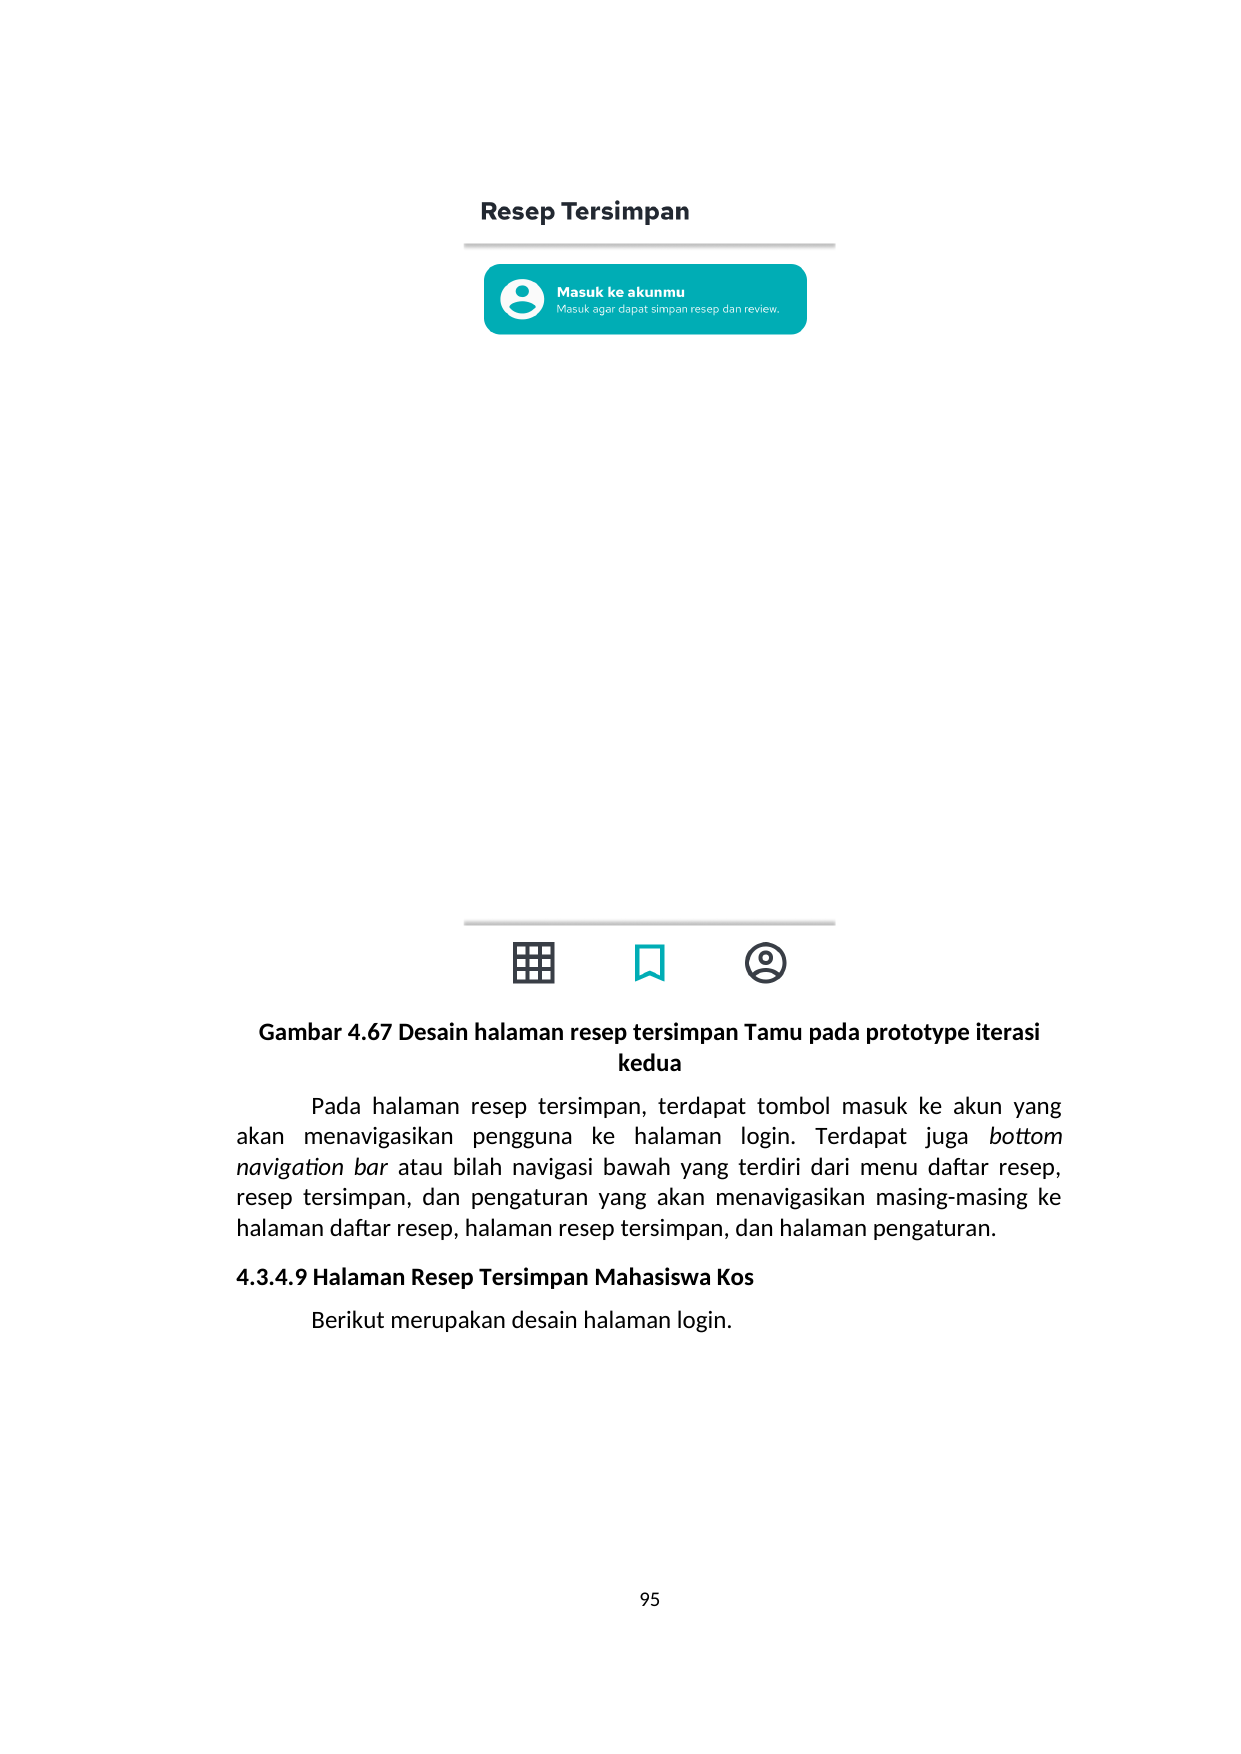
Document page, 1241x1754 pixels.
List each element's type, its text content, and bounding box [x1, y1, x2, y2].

subtitle Halaman Resep Tersimpan Mahasiswa Kos [236, 1261, 1063, 1292]
text Pada halaman resep tersimpan, terdapat tombol masuk ke akun yang akan menavigasikan pengguna ke halaman login. Terdapat juga bottom navigation bar atau bilah navigasi bawah yang terdiri dari menu daftar resep, resep tersimpan, dan pengaturan yang akan menavigasikan masing-masing ke halaman daftar resep, halaman resep tersimpan, dan halaman pengaturan. [236, 1090, 1063, 1243]
text Berikut merupakan desain halaman login. [236, 1304, 1063, 1335]
picture [463, 177, 836, 1004]
